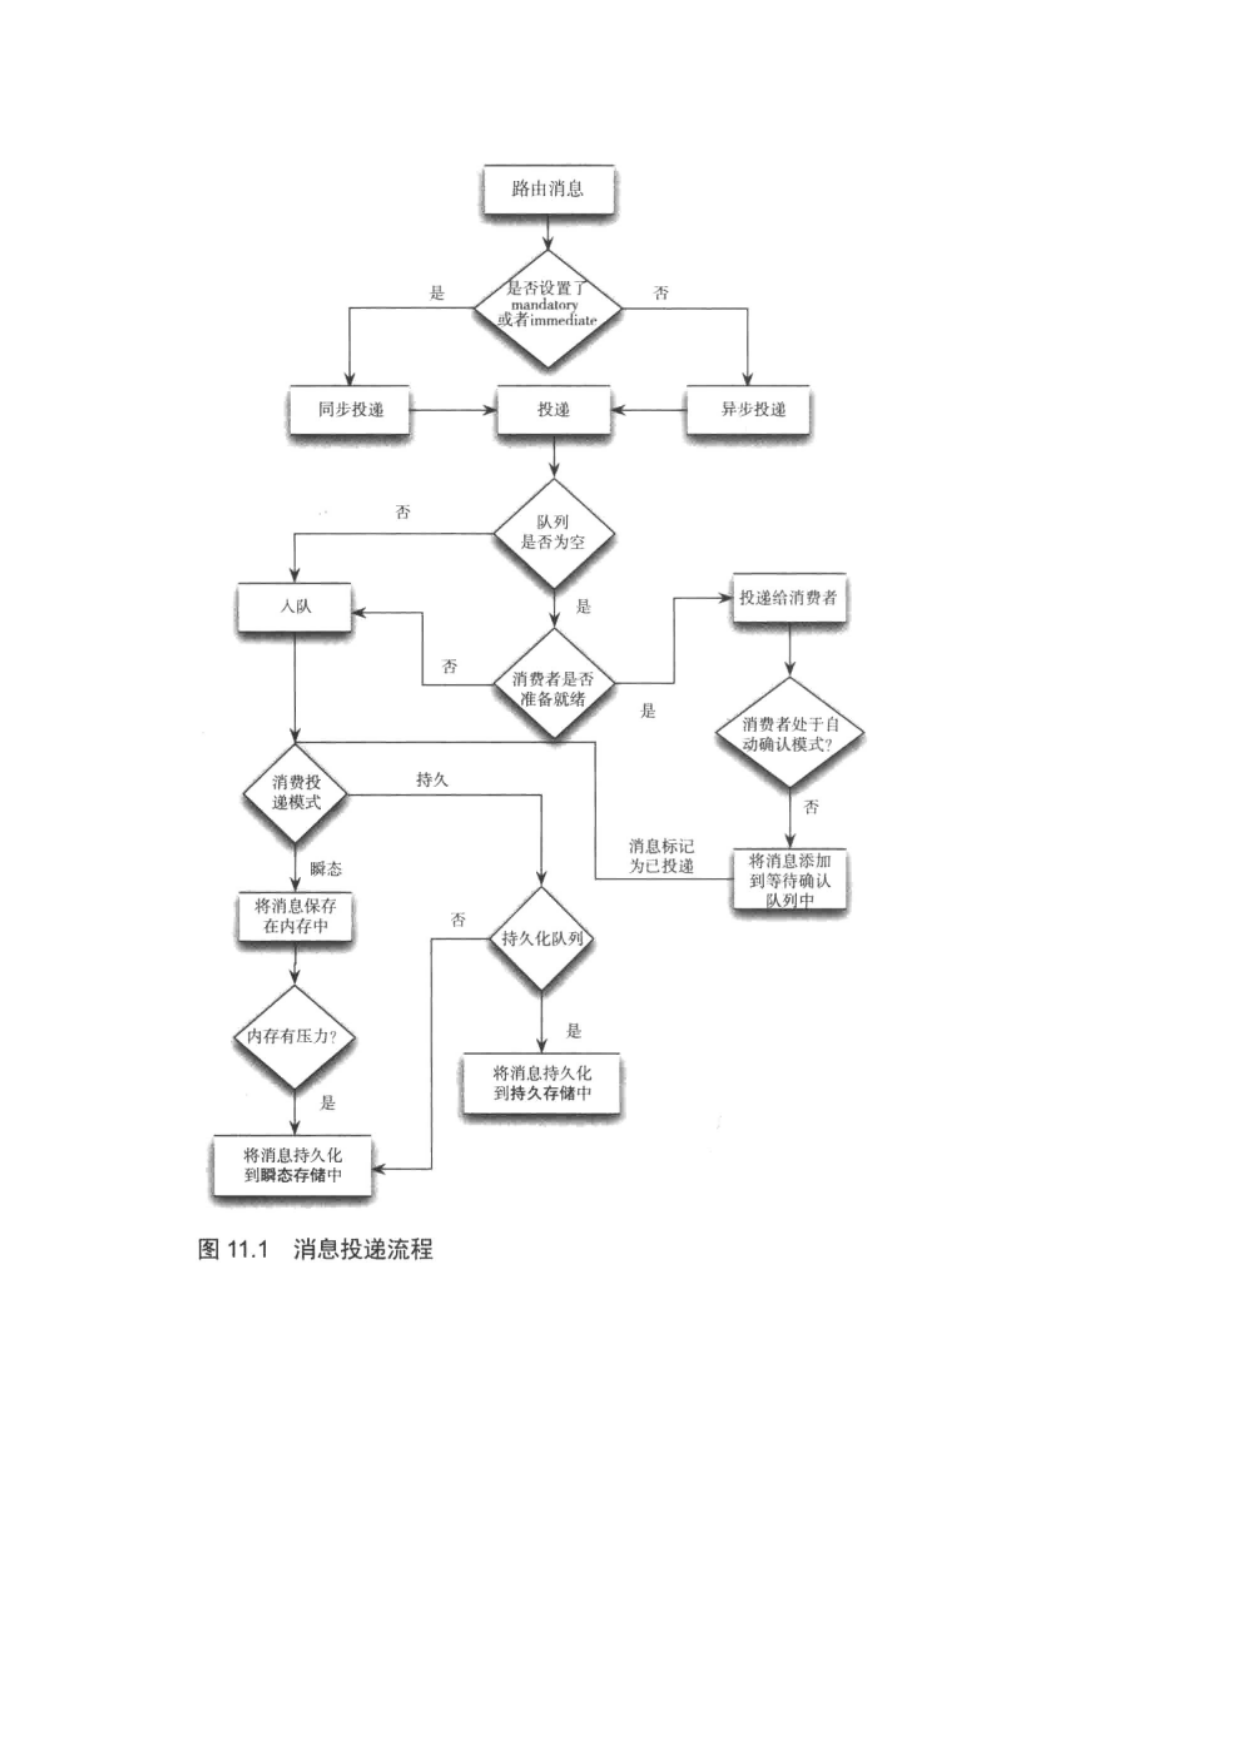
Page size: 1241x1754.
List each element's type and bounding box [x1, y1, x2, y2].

picture [187, 162, 877, 1264]
